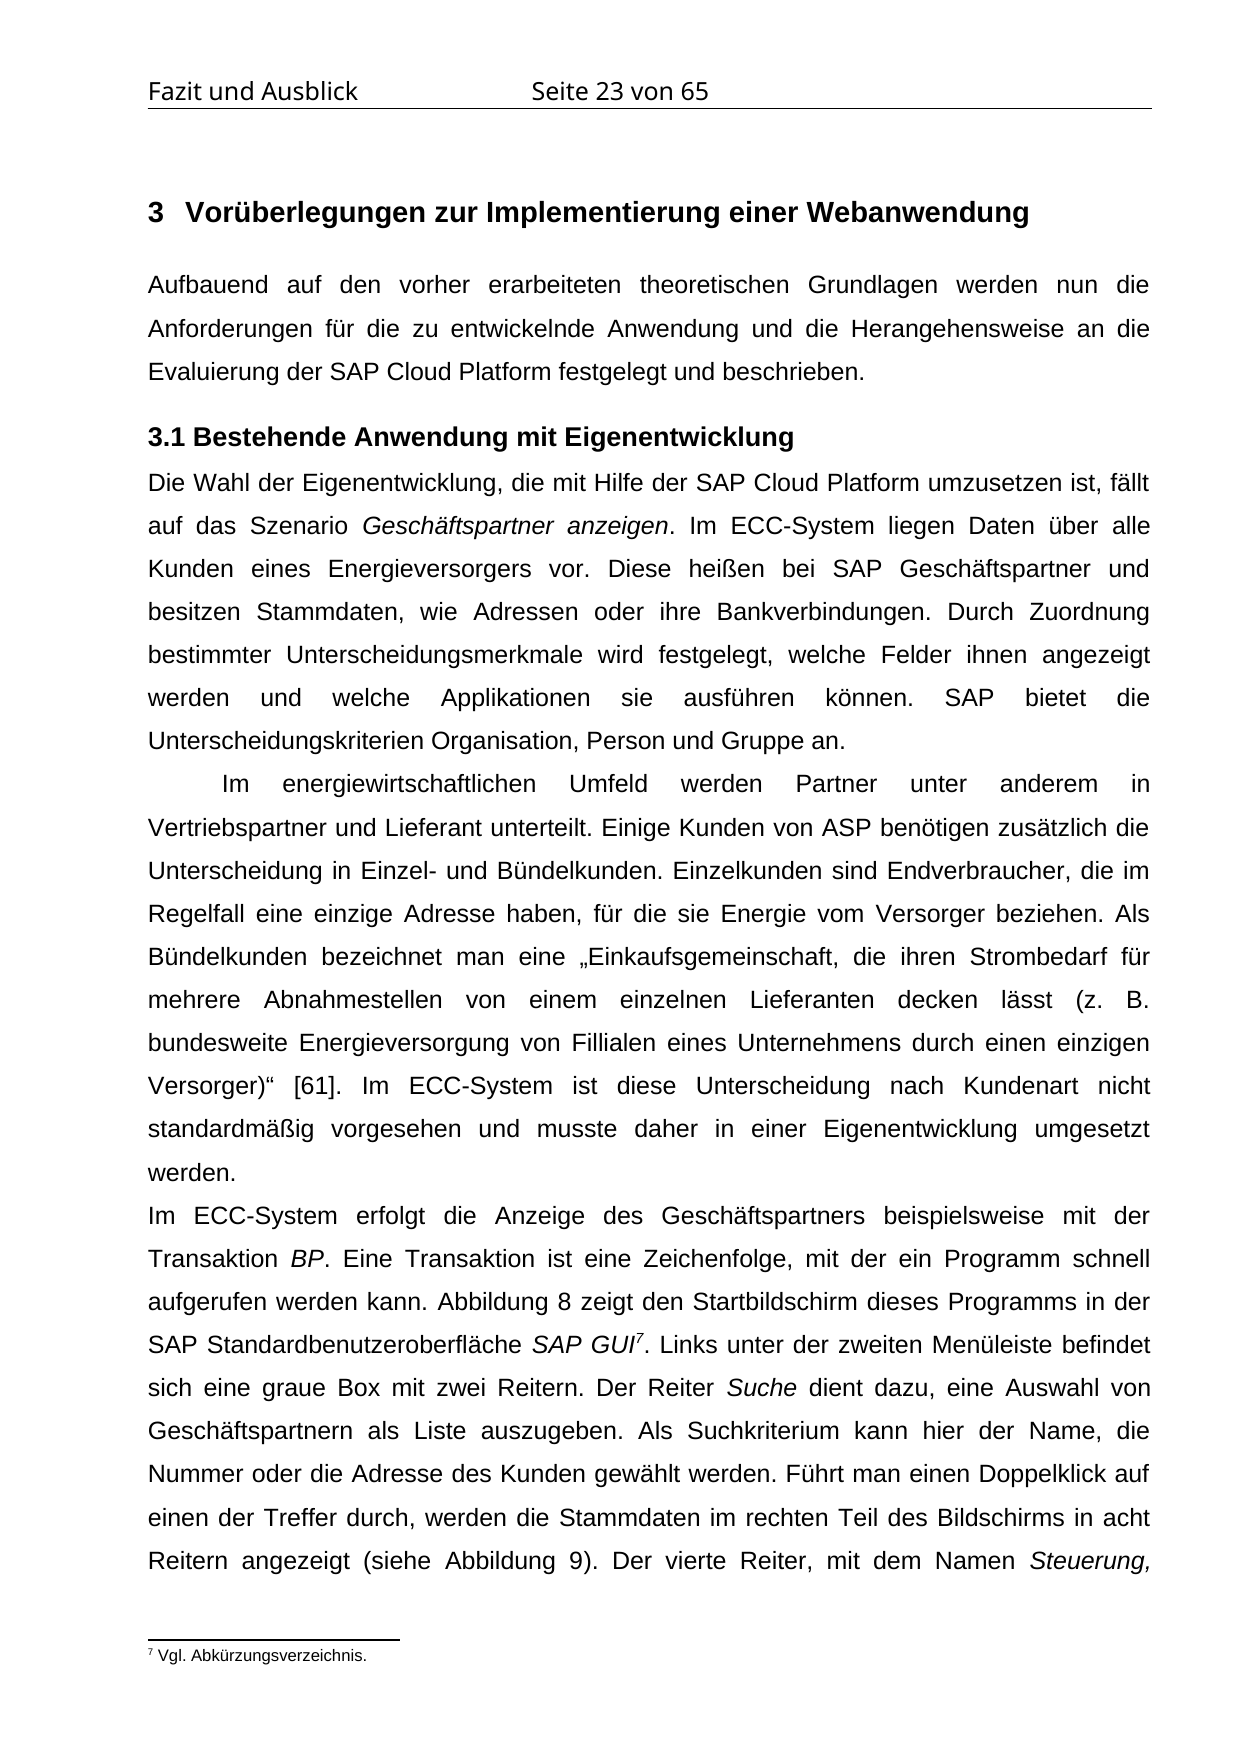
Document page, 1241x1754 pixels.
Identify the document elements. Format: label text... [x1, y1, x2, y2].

text Die Wahl der Eigenentwicklung, die mit Hilfe der SAP Cloud Platform umzusetzen ist, fällt auf das Szenario Geschäftspartner anzeigen. Im ECC-System liegen Daten über alle Kunden eines Energieversorgers vor. Diese heißen bei SAP Geschäftspartner und besitzen Stammdaten, wie Adressen oder ihre Bankverbindungen. Durch Zuordnung bestimmter Unterscheidungsmerkmale wird festgelegt, welche Felder ihnen angezeigt werden und welche Applikationen sie ausführen können. SAP bietet die Unterscheidungskriterien Organisation, Person und Gruppe an. [148, 467, 1152, 755]
subtitle Vorüberlegungen zur Implementierung einer Webanwendung [148, 195, 1152, 229]
text Im energiewirtschaftlichen Umfeld werden Partner unter anderem in Vertriebspartner und Lieferant unterteilt. Einige Kunden von ASP benötigen zusätzlich die Unterscheidung in Einzel- und Bündelkunden. Einzelkunden sind Endverbraucher, die im Regelfall eine einzige Adresse haben, für die sie Energie vom Versorger beziehen. Als Bündelkunden bezeichnet man eine „Einkaufsgemeinschaft, die ihren Strombedarf für mehrere Abnahmestellen von einem einzelnen Lieferanten decken lässt (z. B. bundesweite Energieversorgung von Fillialen eines Unternehmens durch einen einzigen Versorger)“ . Im ECC-System ist diese Unterscheidung nach Kundenart nicht standardmäßig vorgesehen und musste daher in einer Eigenentwicklung umgesetzt werden. [148, 769, 1152, 1186]
text Aufbauend auf den vorher erarbeiteten theoretischen Grundlagen werden nun die Anforderungen für die zu entwickelnde Anwendung und die Herangehensweise an die Evaluierung der SAP Cloud Platform festgelegt und beschrieben. [148, 270, 1152, 385]
subtitle Bestehende Anwendung mit Eigenentwicklung [148, 421, 1152, 452]
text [148, 1201, 1152, 1574]
